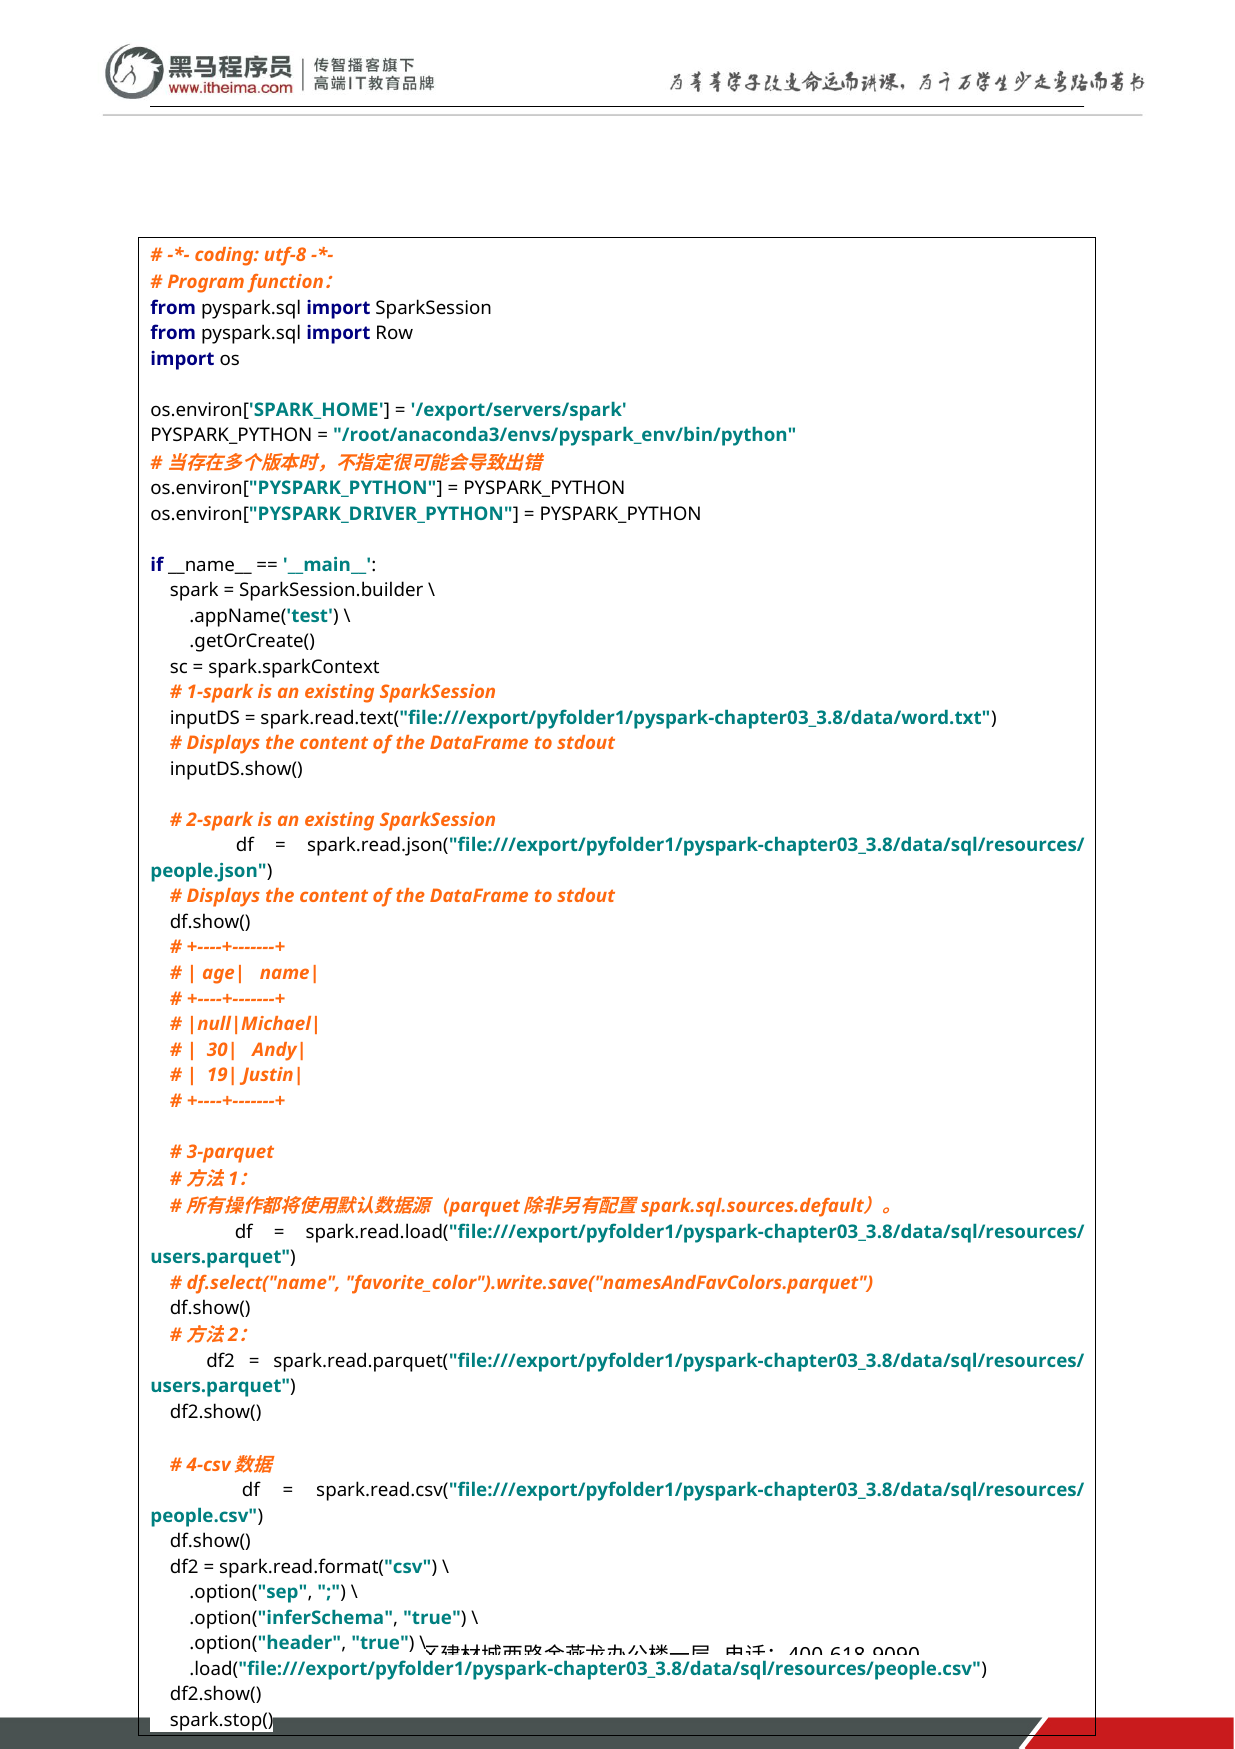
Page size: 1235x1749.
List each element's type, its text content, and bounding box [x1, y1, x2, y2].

picture [0, 0, 1235, 123]
picture [0, 1658, 1234, 1749]
table_header # -*- coding: utf-8 -*- # Program function： from pyspark.sql import SparkSession from pyspark.sql import Row import os os.environ['SPARK_HOME'] = '/export/servers/spark' PYSPARK_PYTHON = "/root/anaconda3/envs/pyspark_env/bin/python" # 当存在多个版本时，不指定很可能会导致出错 os.environ["PYSPARK_PYTHON"] = PYSPARK_PYTHON os.environ["PYSPARK_DRIVER_PYTHON"] = PYSPARK_PYTHON if __name__ == '__main__': spark = SparkSession.builder \ .appName('test') \ .getOrCreate() sc = spark.sparkContext # 1-spark is an existing SparkSession inputDS = spark.read.text("file:///export/pyfolder1/pyspark-chapter03_3.8/data/word.txt") # Displays the content of the DataFrame to stdout inputDS.show() # 2-spark is an existing SparkSession df = spark.read.json("file:///export/pyfolder1/pyspark-chapter03_3.8/data/sql/resources/people.json") # Displays the content of the DataFrame to stdout df.show() # +----+-------+ # | age| name| # +----+-------+ # |null|Michael| # | 30| Andy| # | 19| Justin| # +----+-------+ # 3-parquet # 方法1： # 所有操作都将使用默认数据源（parquet除非另有配置 spark.sql.sources.default）。 df = spark.read.load("file:///export/pyfolder1/pyspark-chapter03_3.8/data/sql/resources/users.parquet") # df.select("name", "favorite_color").write.save("namesAndFavColors.parquet") df.show() # 方法2： df2 = spark.read.parquet("file:///export/pyfolder1/pyspark-chapter03_3.8/data/sql/resources/users.parquet") df2.show() # 4-csv数据 df = spark.read.csv("file:///export/pyfolder1/pyspark-chapter03_3.8/data/sql/resources/people.csv") df.show() df2 = spark.read.format("csv") \ .option("sep", ";") \ .option("inferSchema", "true") \ .option("header", "true") \ .load("file:///export/pyfolder1/pyspark-chapter03_3.8/data/sql/resources/people.csv") df2.show() spark.stop() [139, 238, 1095, 1735]
